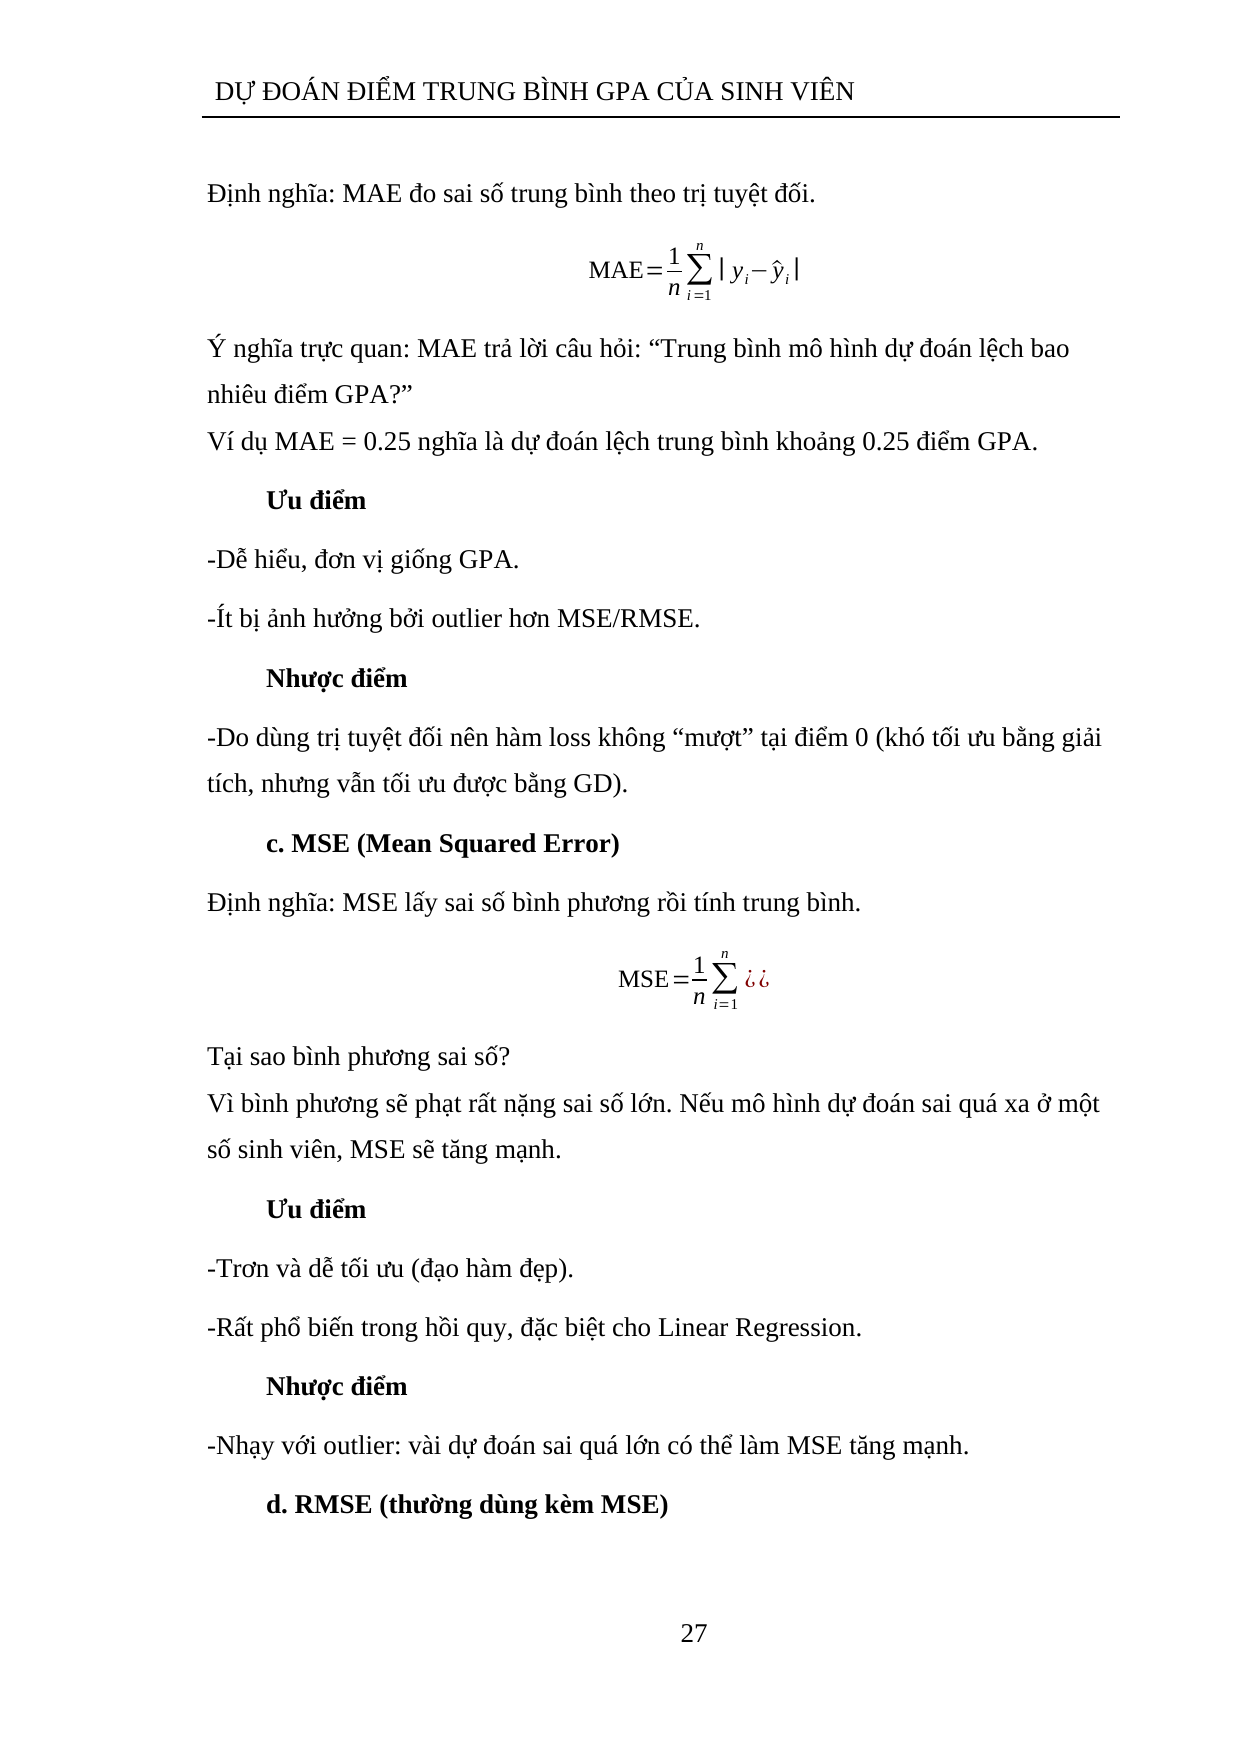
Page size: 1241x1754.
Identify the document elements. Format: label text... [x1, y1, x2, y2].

text d. RMSE (thường dùng kèm MSE) [207, 1489, 1122, 1520]
text -Ít bị ảnh hưởng bởi outlier hơn MSE/RMSE. [207, 602, 1122, 634]
text Định nghĩa: MAE đo sai số trung bình theo trị tuyệt đối. [207, 177, 1122, 208]
text -Nhạy với outlier: vài dự đoán sai quá lớn có thể làm MSE tăng mạnh. [207, 1429, 1122, 1461]
text Nhược điểm [207, 1370, 1122, 1401]
text Ưu điểm [207, 484, 1122, 515]
text Tại sao bình phương sai số? Vì bình phương sẽ phạt rất nặng sai số lớn. Nếu mô hình dự đoán sai quá xa ở một số sinh viên, MSE sẽ tăng mạnh. [207, 1040, 1122, 1165]
text Ưu điểm [207, 1193, 1122, 1224]
text -Trơn và dễ tối ưu (đạo hàm đẹp). [207, 1252, 1122, 1283]
text Ý nghĩa trực quan: MAE trả lời câu hỏi: “Trung bình mô hình dự đoán lệch bao nhiêu điểm GPA?” Ví dụ MAE = 0.25 nghĩa là dự đoán lệch trung bình khoảng 0.25 điểm GPA. [207, 332, 1122, 456]
text -Dễ hiểu, đơn vị giống GPA. [207, 543, 1122, 574]
text -Do dùng trị tuyệt đối nên hàm loss không “mượt” tại điểm 0 (khó tối ưu bằng giải tích, nhưng vẫn tối ưu được bằng GD). [207, 721, 1122, 799]
text -Rất phổ biến trong hồi quy, đặc biệt cho Linear Regression. [207, 1311, 1122, 1342]
text Nhược điểm [207, 662, 1122, 693]
text Định nghĩa: MSE lấy sai số bình phương rồi tính trung bình. [207, 886, 1122, 917]
text c. MSE (Mean Squared Error) [207, 827, 1122, 858]
